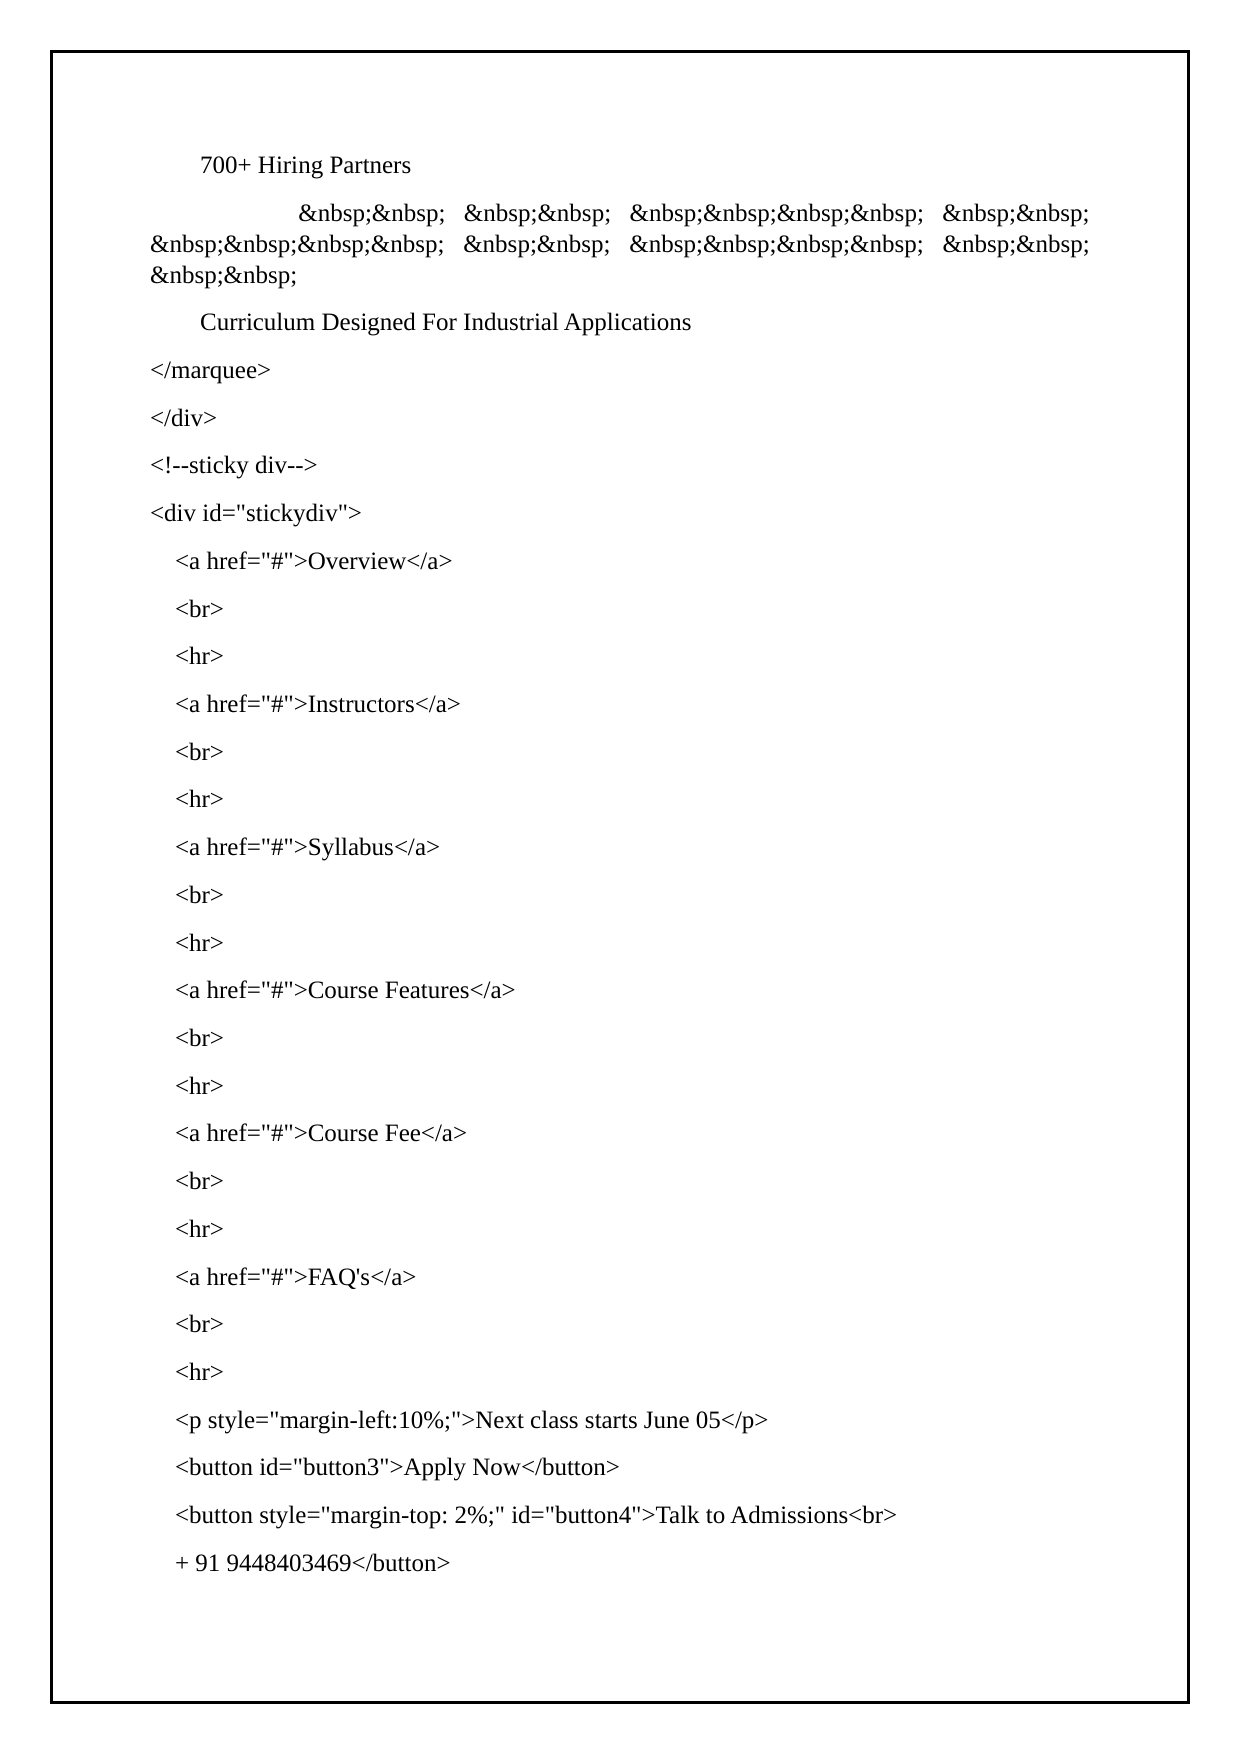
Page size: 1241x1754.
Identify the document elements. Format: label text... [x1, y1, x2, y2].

text <a href="#">Overview</a> [150, 546, 1090, 575]
text Curriculum Designed For Industrial Applications [150, 307, 1090, 336]
text <br> [150, 737, 1090, 766]
text <button id="button3">Apply Now</button> [150, 1452, 1090, 1481]
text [150, 198, 1090, 288]
text </div> [150, 403, 1090, 432]
text </marquee> [150, 355, 1090, 384]
text <!--sticky div--> [150, 451, 1090, 479]
text <hr> [150, 1071, 1090, 1099]
text <br> [150, 1166, 1090, 1195]
text <button style="margin-top: 2%;" id="button4">Talk to Admissions<br> [150, 1500, 1090, 1529]
text <hr> [150, 1357, 1090, 1386]
text <hr> [150, 1214, 1090, 1243]
text <a href="#">Instructors</a> [150, 689, 1090, 718]
text <hr> [150, 928, 1090, 956]
text <a href="#">Syllabus</a> [150, 832, 1090, 861]
text <br> [150, 594, 1090, 622]
text <br> [150, 1309, 1090, 1338]
text <a href="#">Course Features</a> [150, 975, 1090, 1004]
text 700+ Hiring Partners [150, 150, 1090, 179]
text <hr> [150, 641, 1090, 670]
text + 91 9448403469</button> [150, 1548, 1090, 1577]
text <a href="#">Course Fee</a> [150, 1118, 1090, 1147]
text <p style="margin-left:10%;">Next class starts June 05</p> [150, 1405, 1090, 1433]
text <div id="stickydiv"> [150, 498, 1090, 527]
text <hr> [150, 784, 1090, 813]
text <br> [150, 1023, 1090, 1052]
text <br> [150, 880, 1090, 909]
text <a href="#">FAQ's</a> [150, 1262, 1090, 1290]
